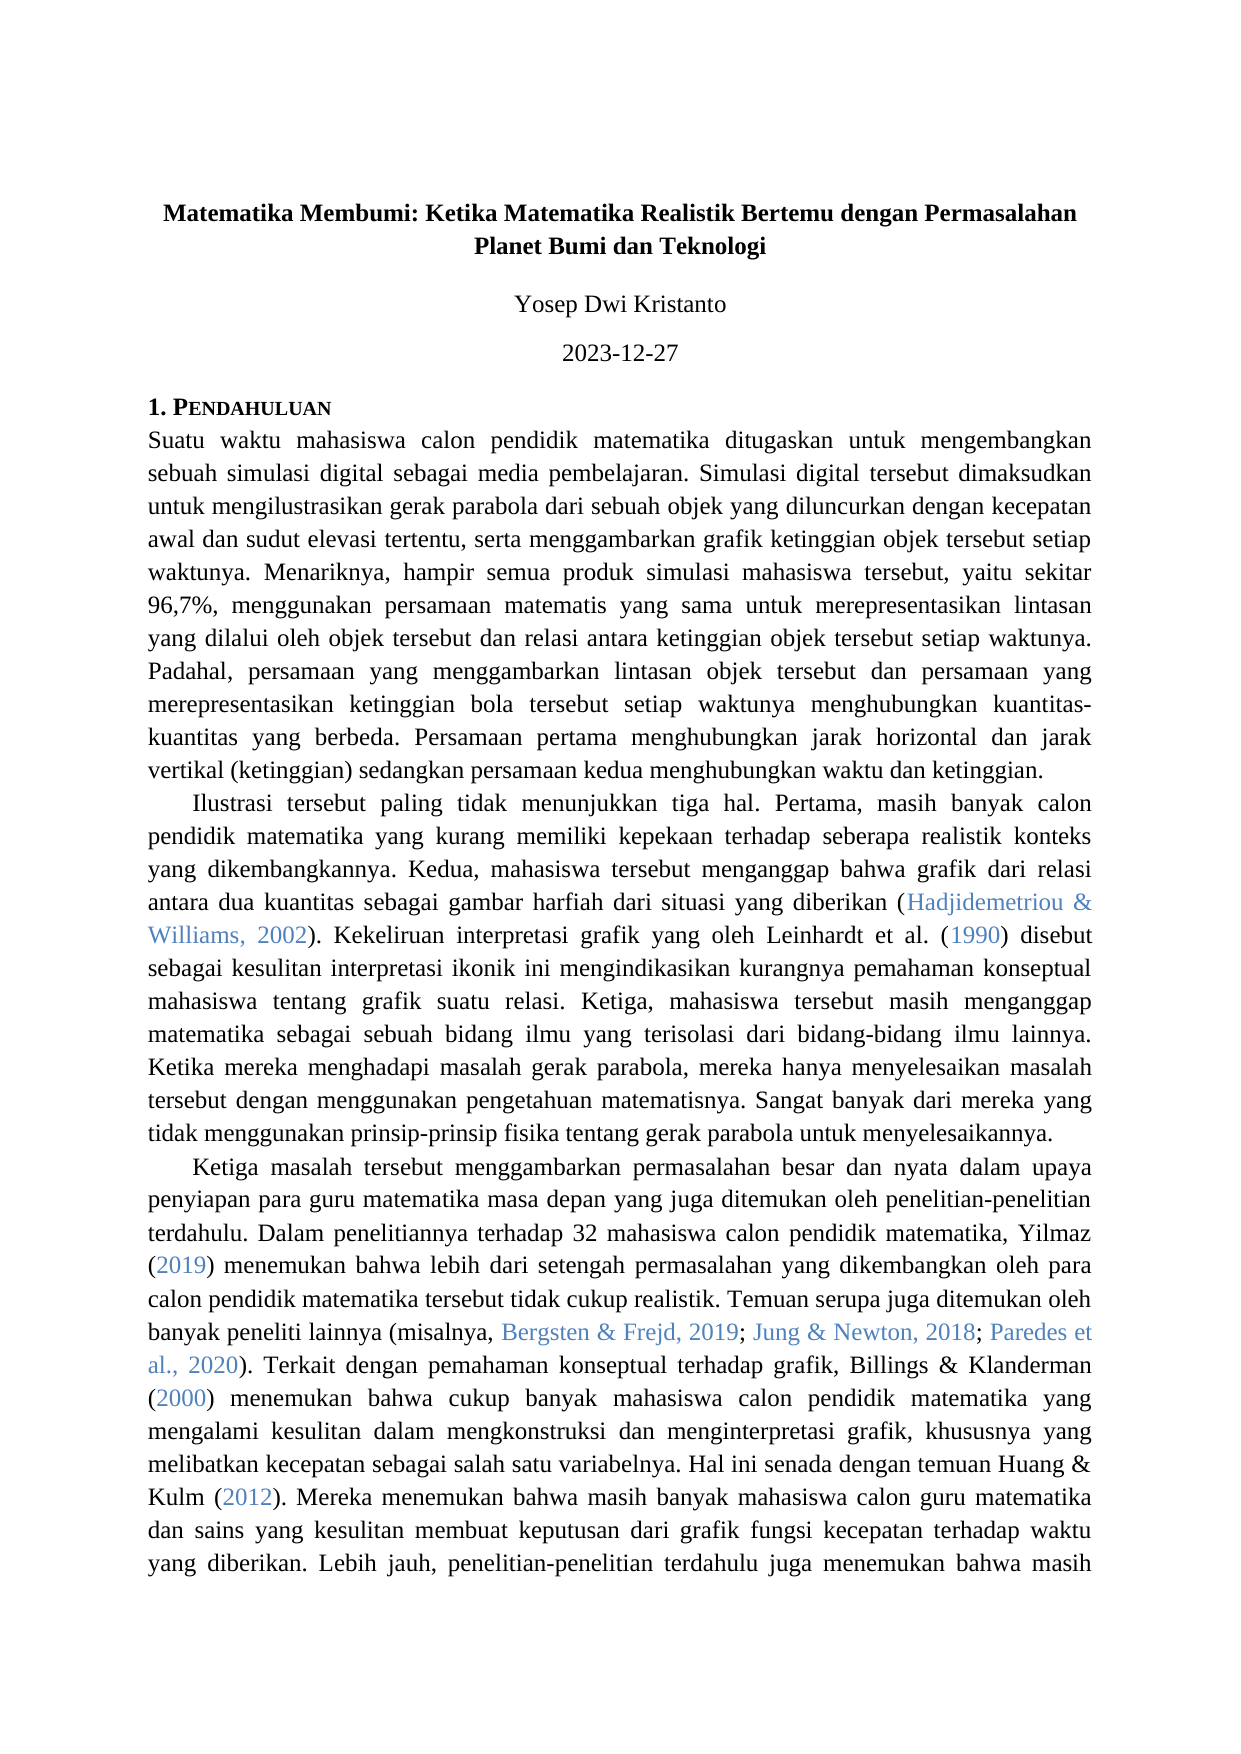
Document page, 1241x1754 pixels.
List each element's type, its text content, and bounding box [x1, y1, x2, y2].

text Yosep Dwi Kristanto [148, 289, 1092, 317]
text Suatu waktu mahasiswa calon pendidik matematika ditugaskan untuk mengembangkan sebuah simulasi digital sebagai media pembelajaran. Simulasi digital tersebut dimaksudkan untuk mengilustrasikan gerak parabola dari sebuah objek yang diluncurkan dengan kecepatan awal dan sudut elevasi tertentu, serta menggambarkan grafik ketinggian objek tersebut setiap waktunya. Menariknya, hampir semua produk simulasi mahasiswa tersebut, yaitu sekitar 96,7%, menggunakan persamaan matematis yang sama untuk merepresentasikan lintasan yang dilalui oleh objek tersebut dan relasi antara ketinggian objek tersebut setiap waktunya. Padahal, persamaan yang menggambarkan lintasan objek tersebut dan persamaan yang merepresentasikan ketinggian bola tersebut setiap waktunya menghubungkan kuantitas-kuantitas yang berbeda. Persamaan pertama menghubungkan jarak horizontal dan jarak vertikal (ketinggian) sedangkan persamaan kedua menghubungkan waktu dan ketinggian. [148, 425, 1092, 784]
subtitle 1. Pendahuluan [148, 392, 1092, 421]
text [148, 1152, 1092, 1577]
title Matematika Membumi: Ketika Matematika Realistik Bertemu dengan Permasalahan Planet Bumi dan Teknologi [148, 198, 1092, 259]
text Ilustrasi tersebut paling tidak menunjukkan tiga hal. Pertama, masih banyak calon pendidik matematika yang kurang memiliki kepekaan terhadap seberapa realistik konteks yang dikembangkannya. Kedua, mahasiswa tersebut menganggap bahwa grafik dari relasi antara dua kuantitas sebagai gambar harfiah dari situasi yang diberikan (Hadjidemetriou & Williams, 2002). Kekeliruan interpretasi grafik yang oleh Leinhardt et al. (1990) disebut sebagai kesulitan interpretasi ikonik ini mengindikasikan kurangnya pemahaman konseptual mahasiswa tentang grafik suatu relasi. Ketiga, mahasiswa tersebut masih menganggap matematika sebagai sebuah bidang ilmu yang terisolasi dari bidang-bidang ilmu lainnya. Ketika mereka menghadapi masalah gerak parabola, mereka hanya menyelesaikan masalah tersebut dengan menggunakan pengetahuan matematisnya. Sangat banyak dari mereka yang tidak menggunakan prinsip-prinsip fisika tentang gerak parabola untuk menyelesaikannya. [148, 788, 1092, 1147]
text 2023-12-27 [148, 338, 1092, 367]
